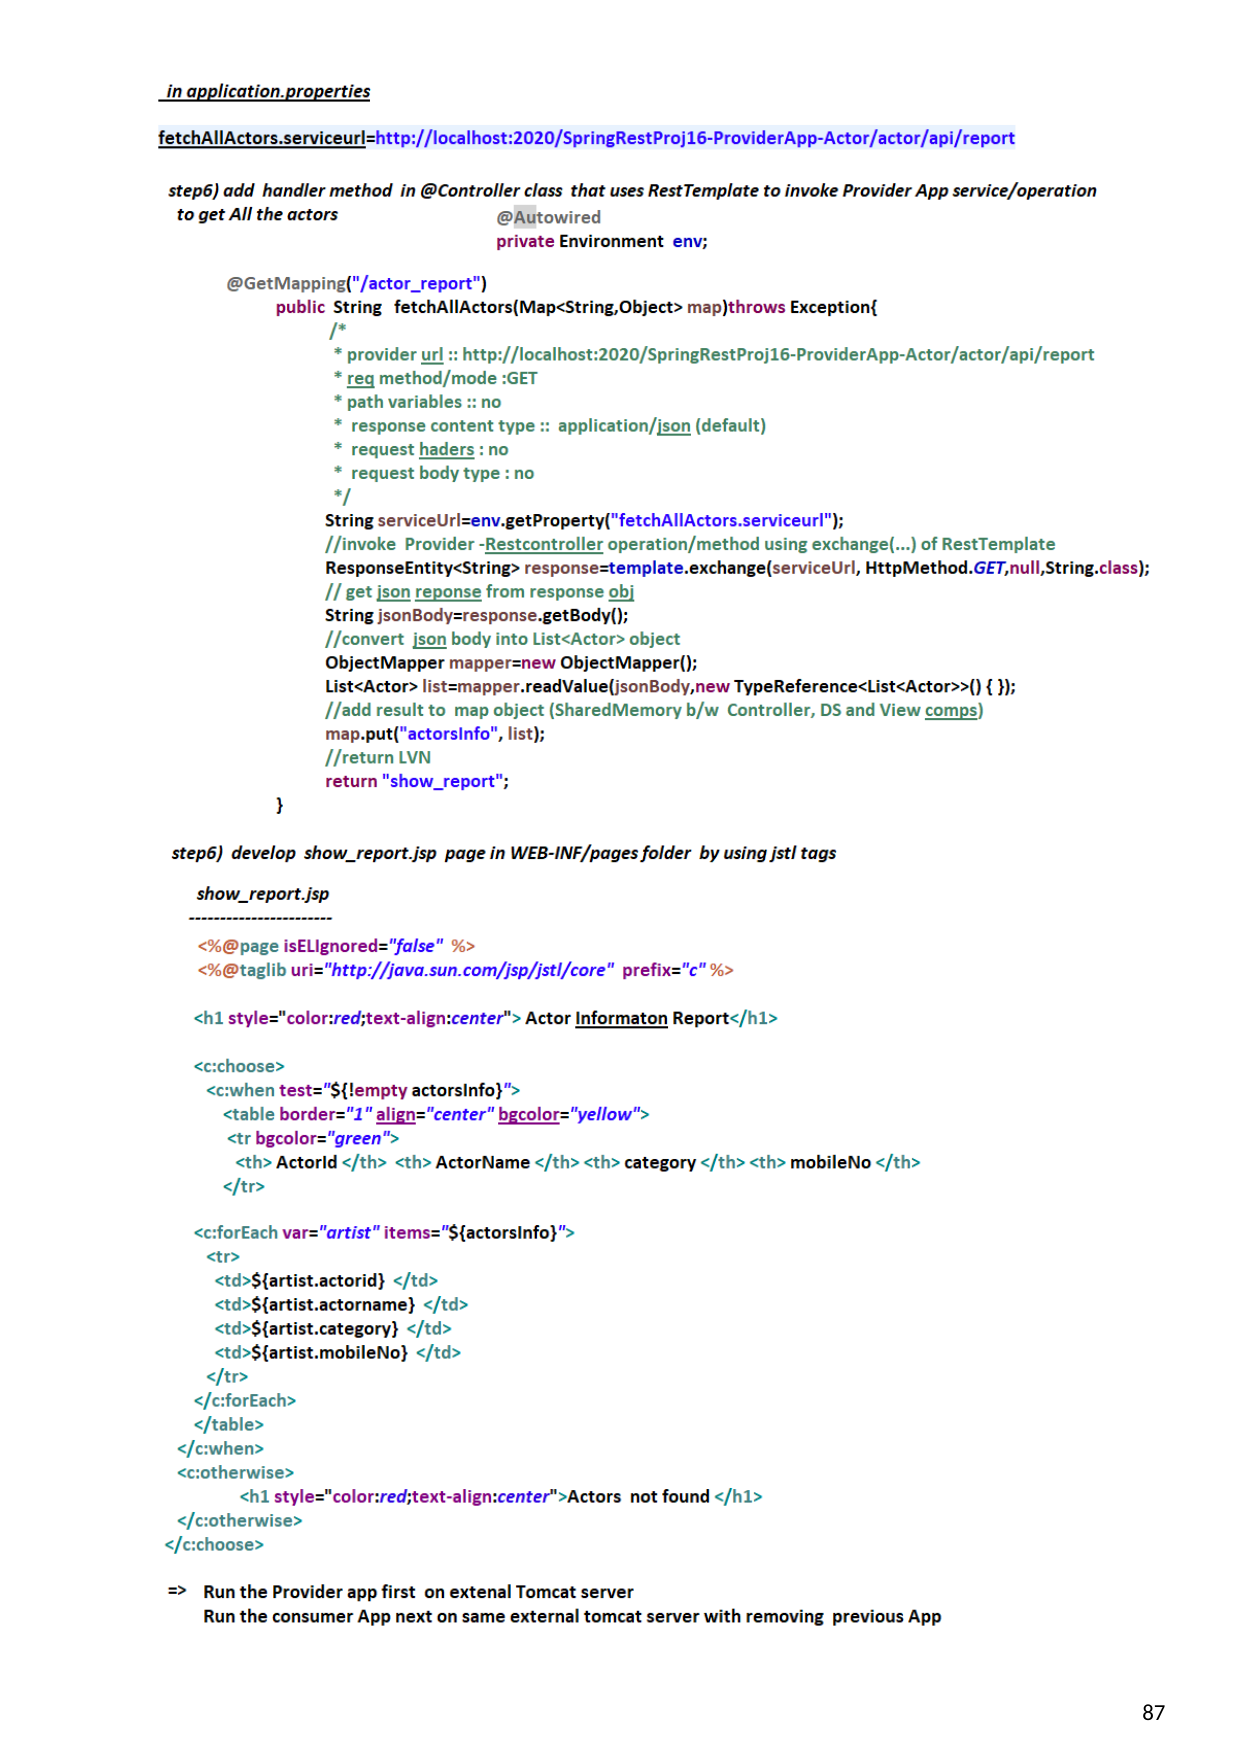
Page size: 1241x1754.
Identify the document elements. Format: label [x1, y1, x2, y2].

picture [150, 1223, 779, 1560]
picture [150, 1578, 952, 1632]
picture [150, 75, 1029, 158]
picture [150, 834, 937, 1205]
picture [150, 176, 1165, 816]
